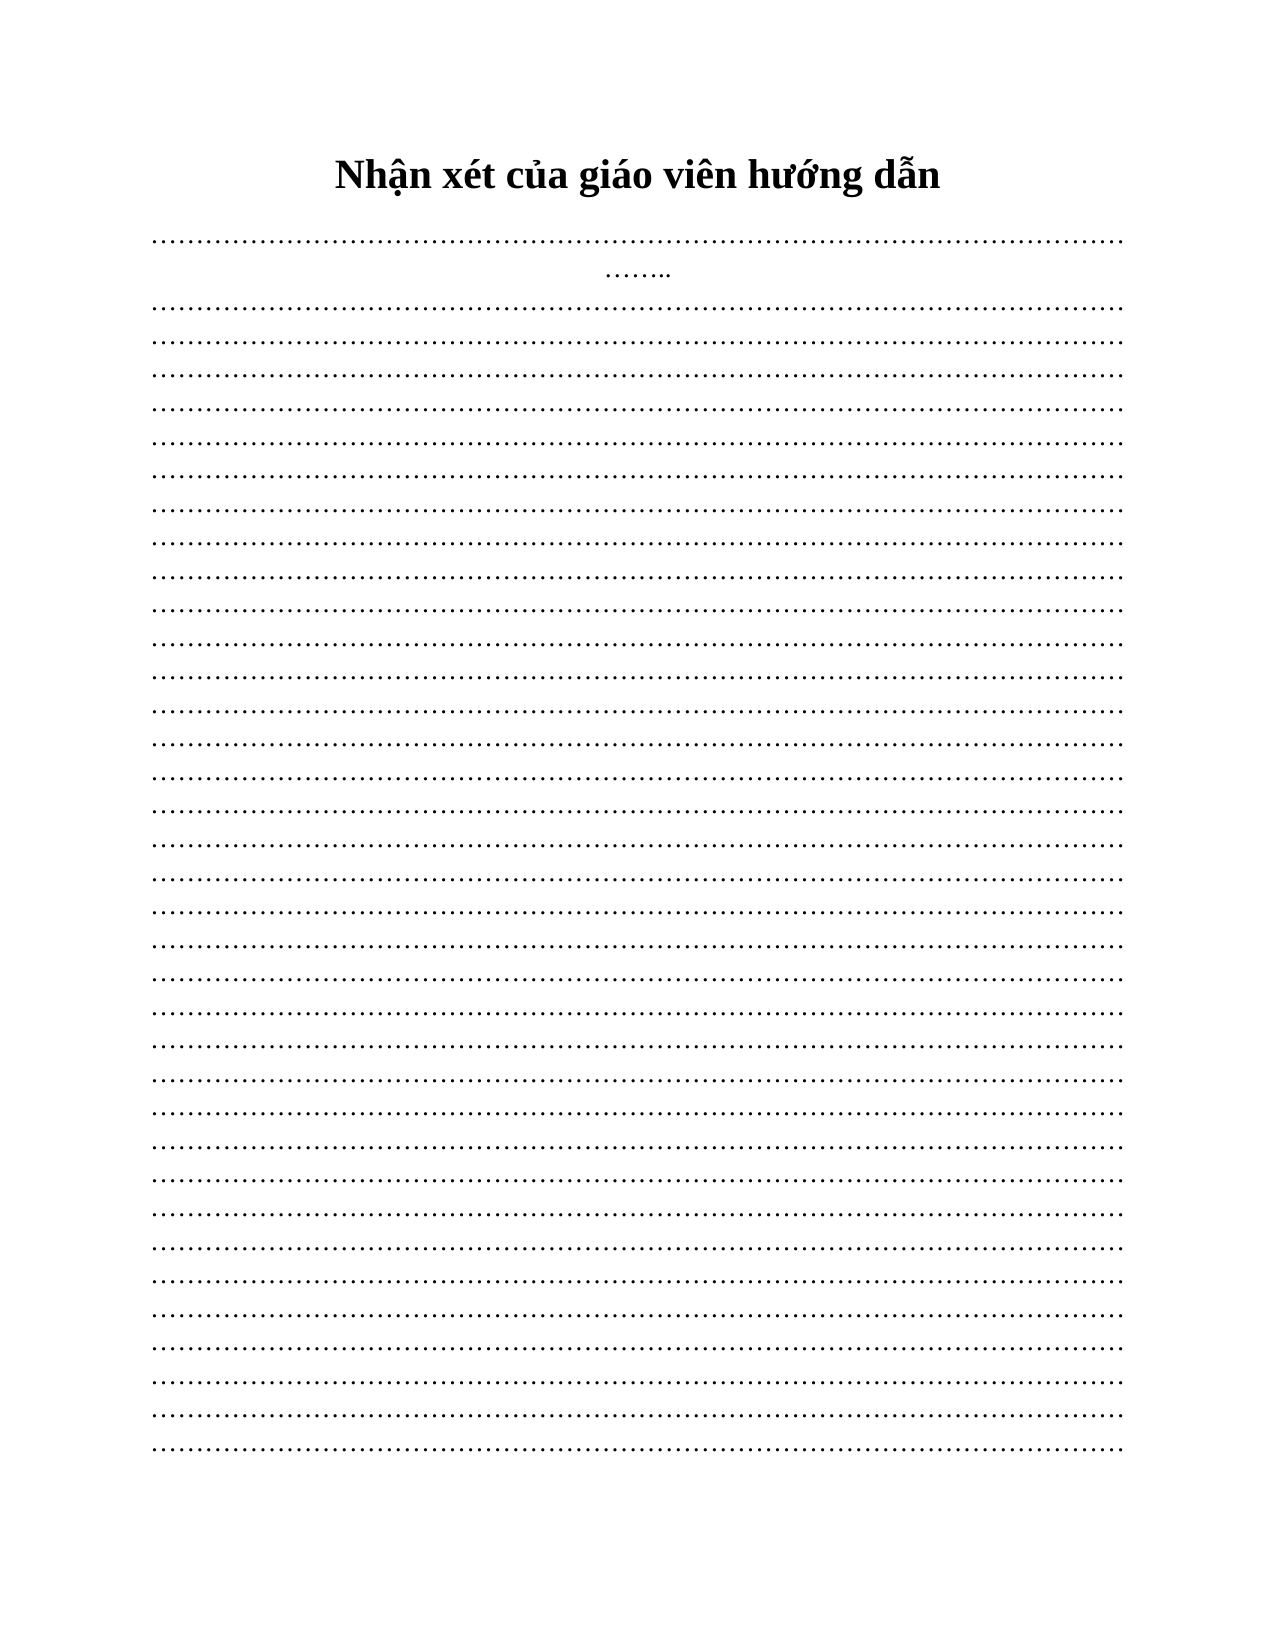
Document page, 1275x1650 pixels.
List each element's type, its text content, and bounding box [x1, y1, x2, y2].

text Nhận xét của giáo viên hướng dẫn [150, 150, 1125, 198]
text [150, 218, 1125, 1457]
